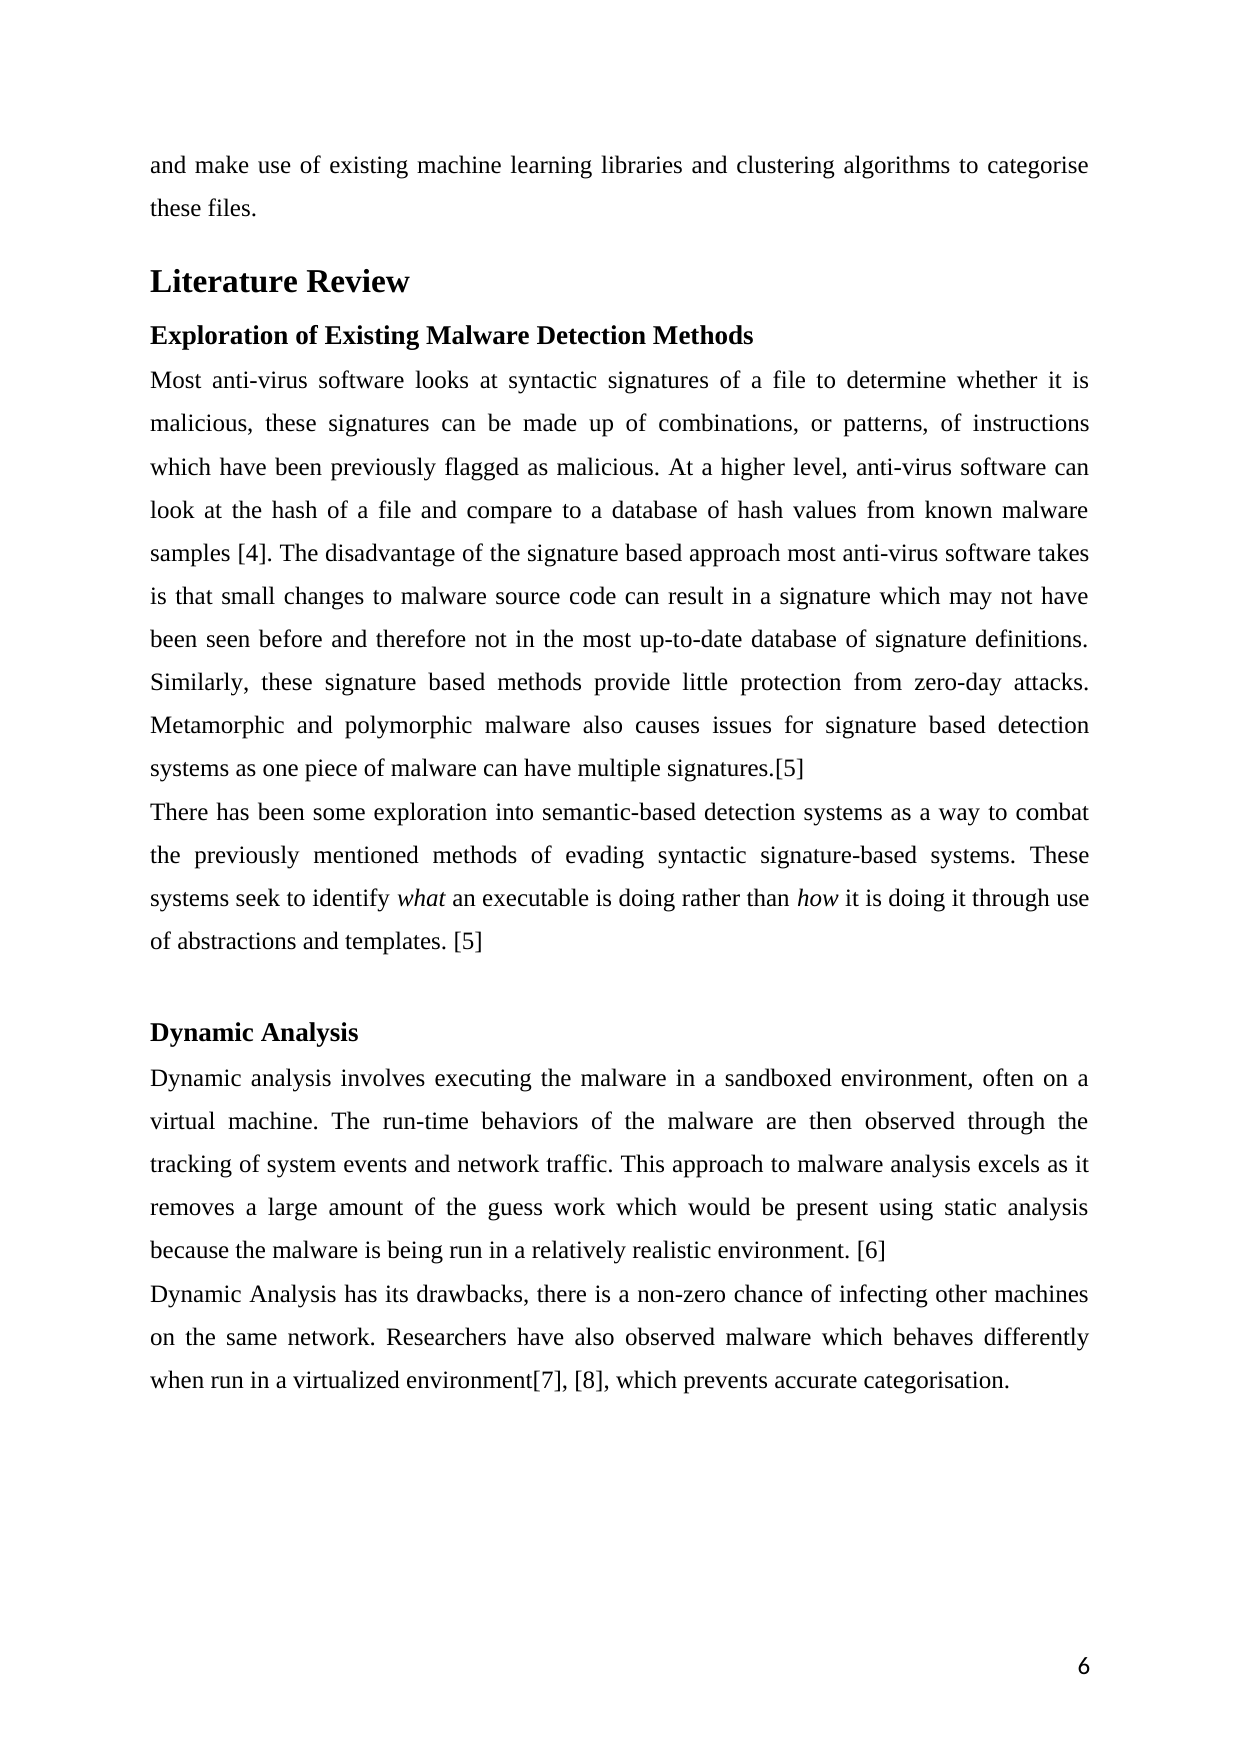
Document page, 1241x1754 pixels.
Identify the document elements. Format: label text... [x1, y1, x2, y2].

text Exploration of Existing Malware Detection Methods [150, 319, 1090, 350]
text There has been some exploration into semantic-based detection systems as a way to combat the previously mentioned methods of evading syntactic signature-based systems. These systems seek to identify what an executable is doing rather than how it is doing it through use of abstractions and templates. [5] [150, 797, 1090, 955]
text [150, 150, 1090, 222]
text Dynamic Analysis has its drawbacks, there is a non-zero chance of infecting other machines on the same network. Researchers have also observed malware which behaves differently when run in a virtualized environment[7], [8], which prevents accurate categorisation. [150, 1279, 1090, 1394]
text Most anti-virus software looks at syntactic signatures of a file to determine whether it is malicious, these signatures can be made up of combinations, or patterns, of instructions which have been previously flagged as malicious. At a higher level, anti-virus software can look at the hash of a file and compare to a database of hash values from known malware samples [4]. The disadvantage of the signature based approach most anti-virus software takes is that small changes to malware source code can result in a signature which may not have been seen before and therefore not in the most up-to-date database of signature definitions. Similarly, these signature based methods provide little protection from zero-day attacks. Metamorphic and polymorphic malware also causes issues for signature based detection systems as one piece of malware can have multiple signatures.[5] [150, 365, 1090, 782]
subtitle Literature Review [150, 261, 1090, 299]
text Dynamic analysis involves executing the malware in a sandboxed environment, often on a virtual machine. The run-time behaviors of the malware are then observed through the tracking of system events and network traffic. This approach to malware analysis excels as it removes a large amount of the guess work which would be present using static analysis because the malware is being run in a relatively realistic environment. [6] [150, 1063, 1090, 1264]
subtitle Dynamic Analysis [150, 1016, 1090, 1048]
